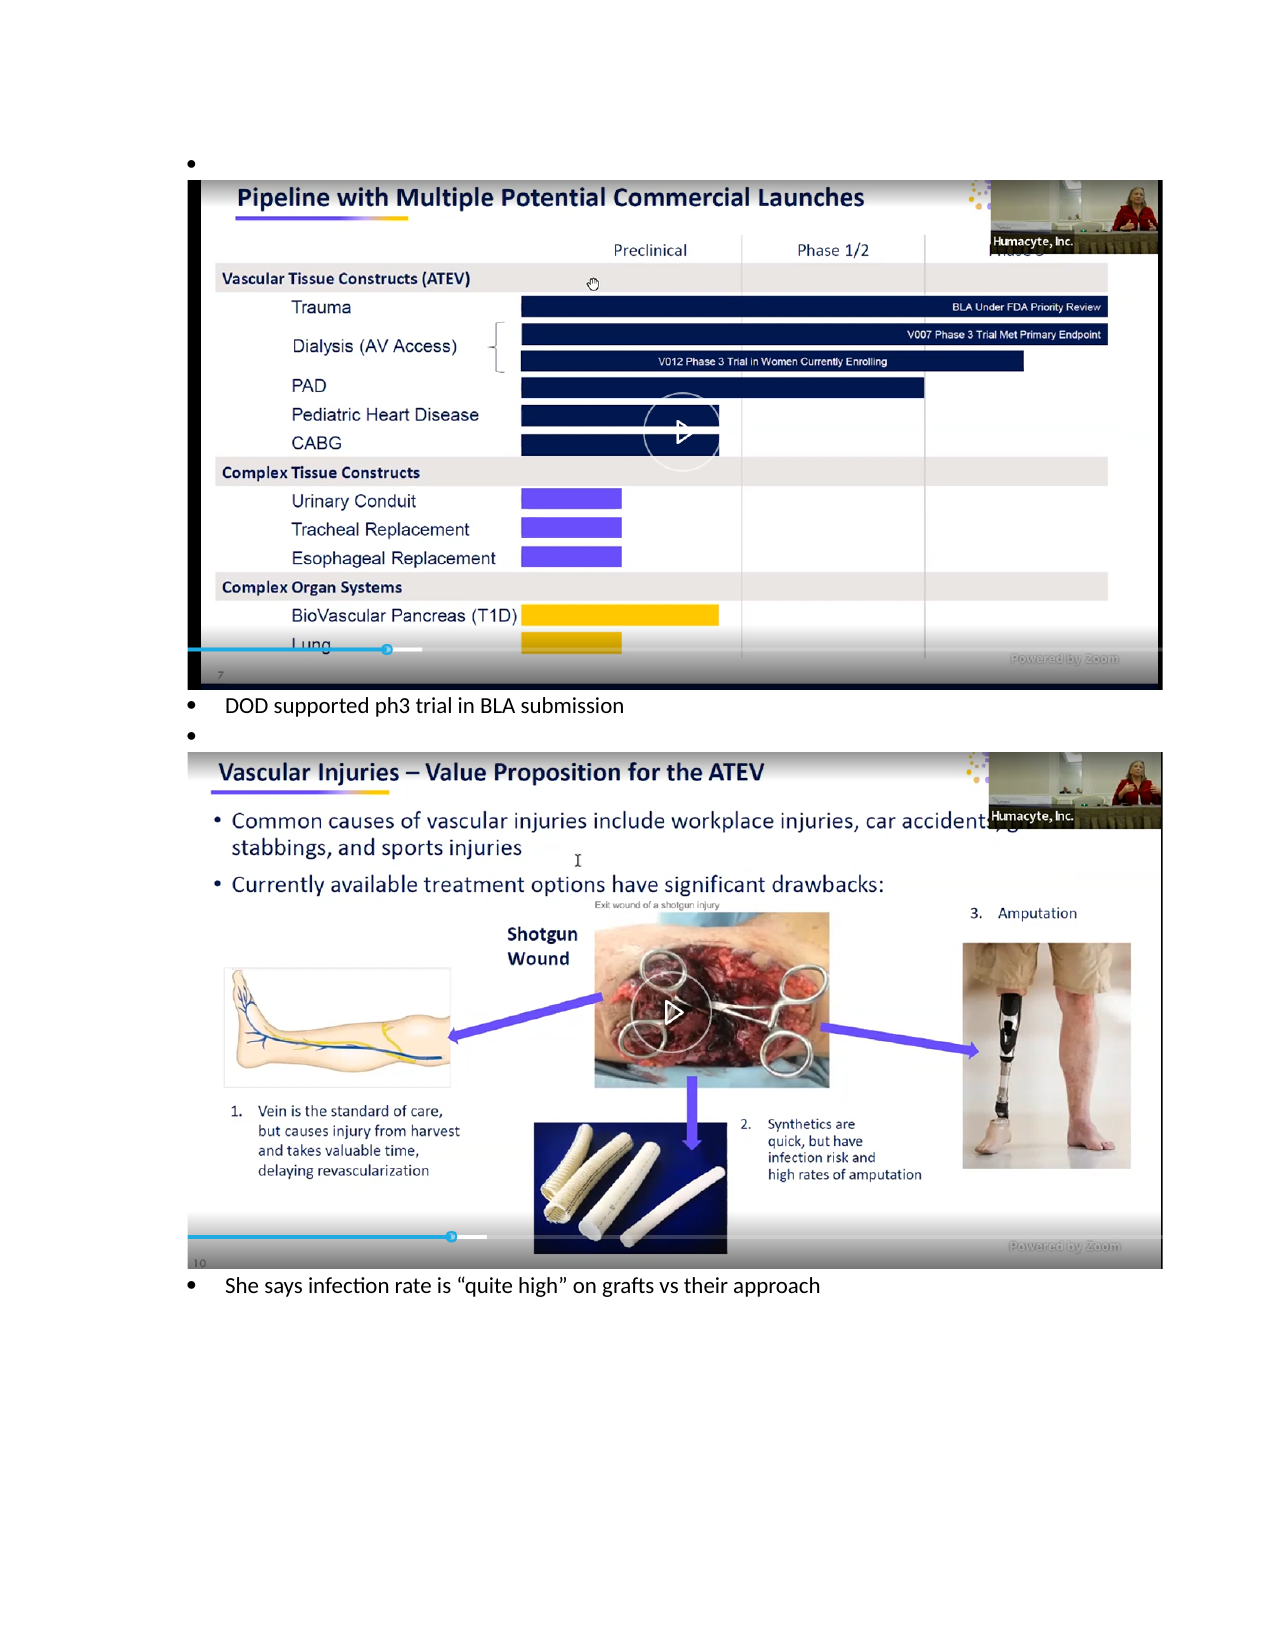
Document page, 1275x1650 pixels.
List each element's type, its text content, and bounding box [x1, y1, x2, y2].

picture [187, 180, 1163, 690]
list She says infection rate is “quite high” on grafts vs their approach [187, 1271, 1125, 1299]
list DOD supported ph3 trial in BLA submission [187, 692, 1125, 720]
picture [187, 752, 1163, 1269]
